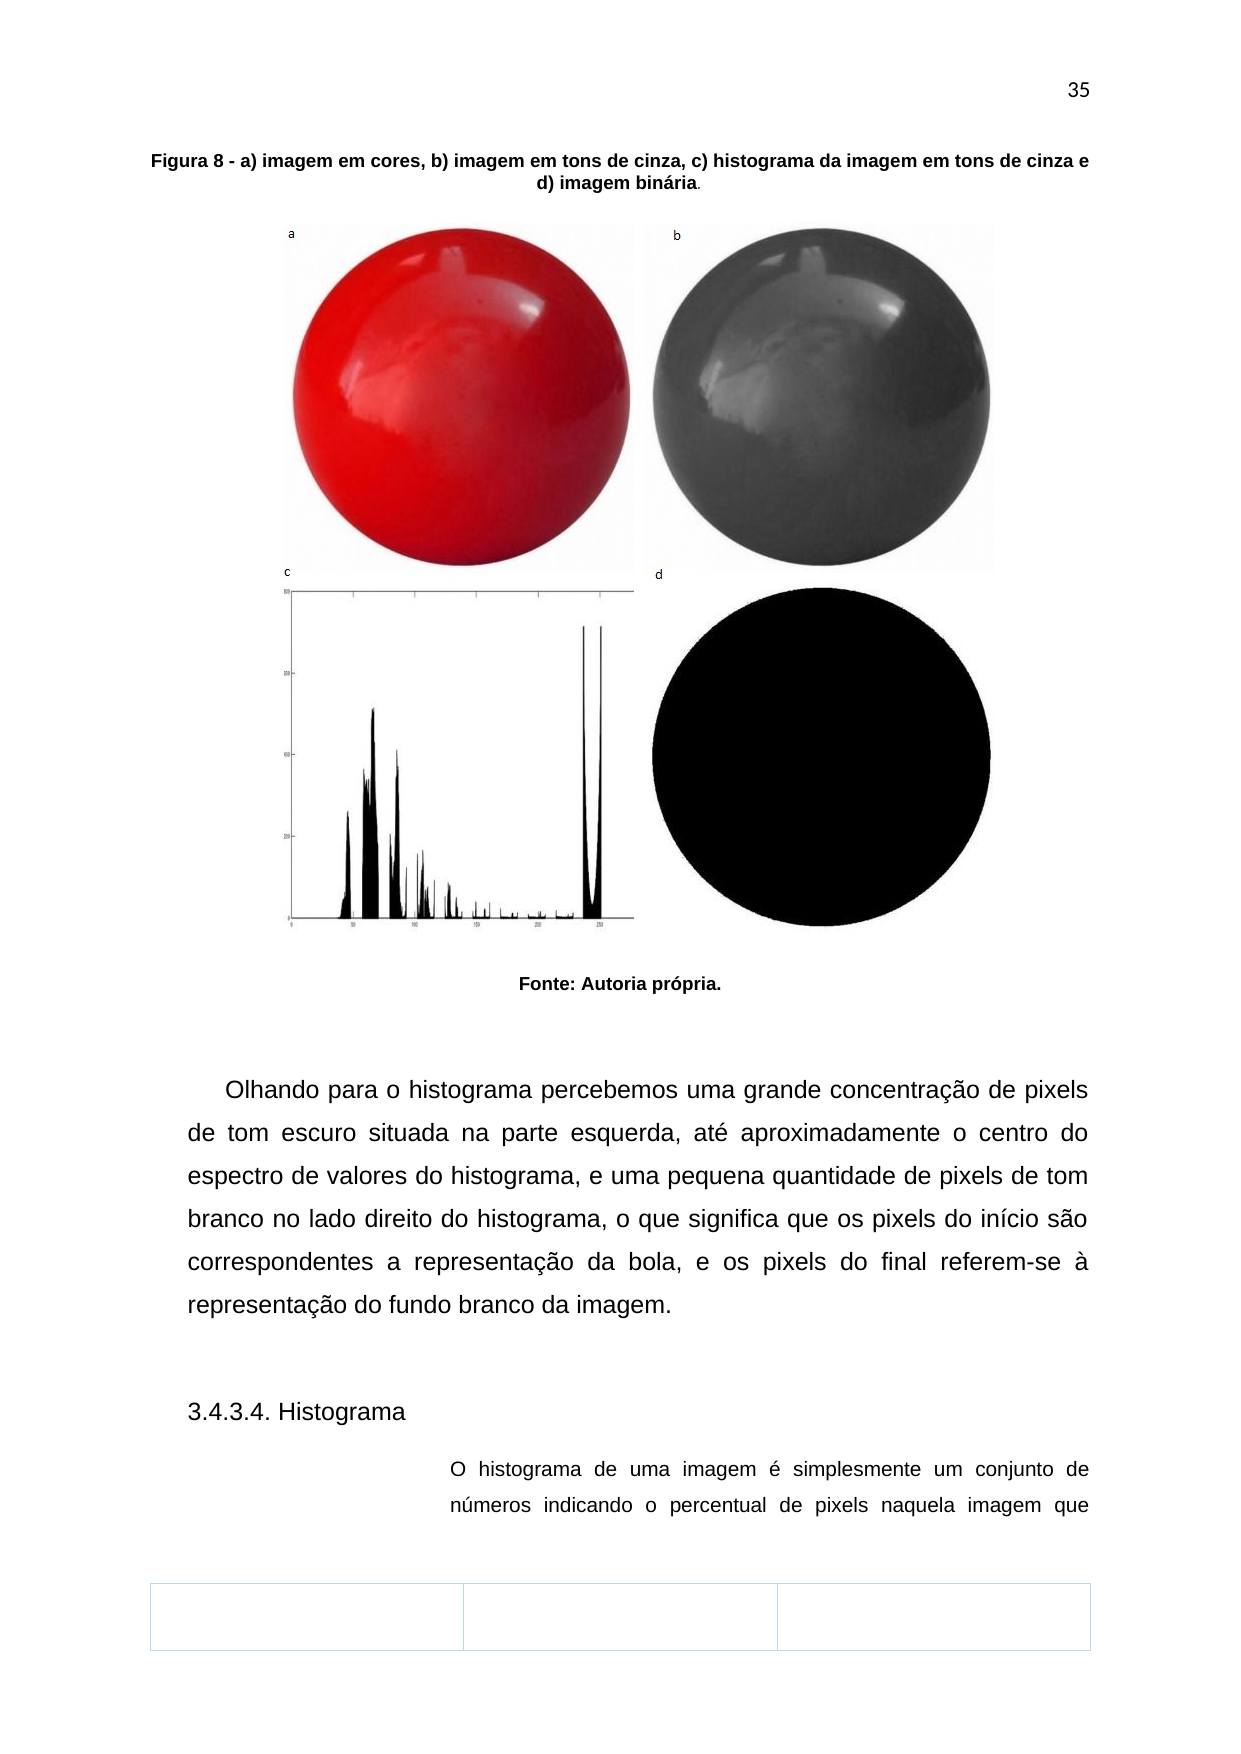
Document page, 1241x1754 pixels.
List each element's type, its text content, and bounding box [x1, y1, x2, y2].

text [450, 1457, 1090, 1517]
text Figura 8 - a) imagem em cores, b) imagem em tons de cinza, c) histograma da imagem em tons de cinza e d) imagem binária. [150, 150, 1090, 193]
text 3.4.3.4. Histograma [187, 1397, 1090, 1426]
text Olhando para o histograma percebemos uma grande concentração de pixels de tom escuro situada na parte esquerda, até aproximadamente o centro do espectro de valores do histograma, e uma pequena quantidade de pixels de tom branco no lado direito do histograma, o que significa que os pixels do início são correspondentes a representação da bola, e os pixels do final referem-se à representação do fundo branco da imagem. [187, 1075, 1090, 1319]
text Fonte: Autoria própria. [150, 973, 1090, 994]
picture [274, 213, 1003, 942]
